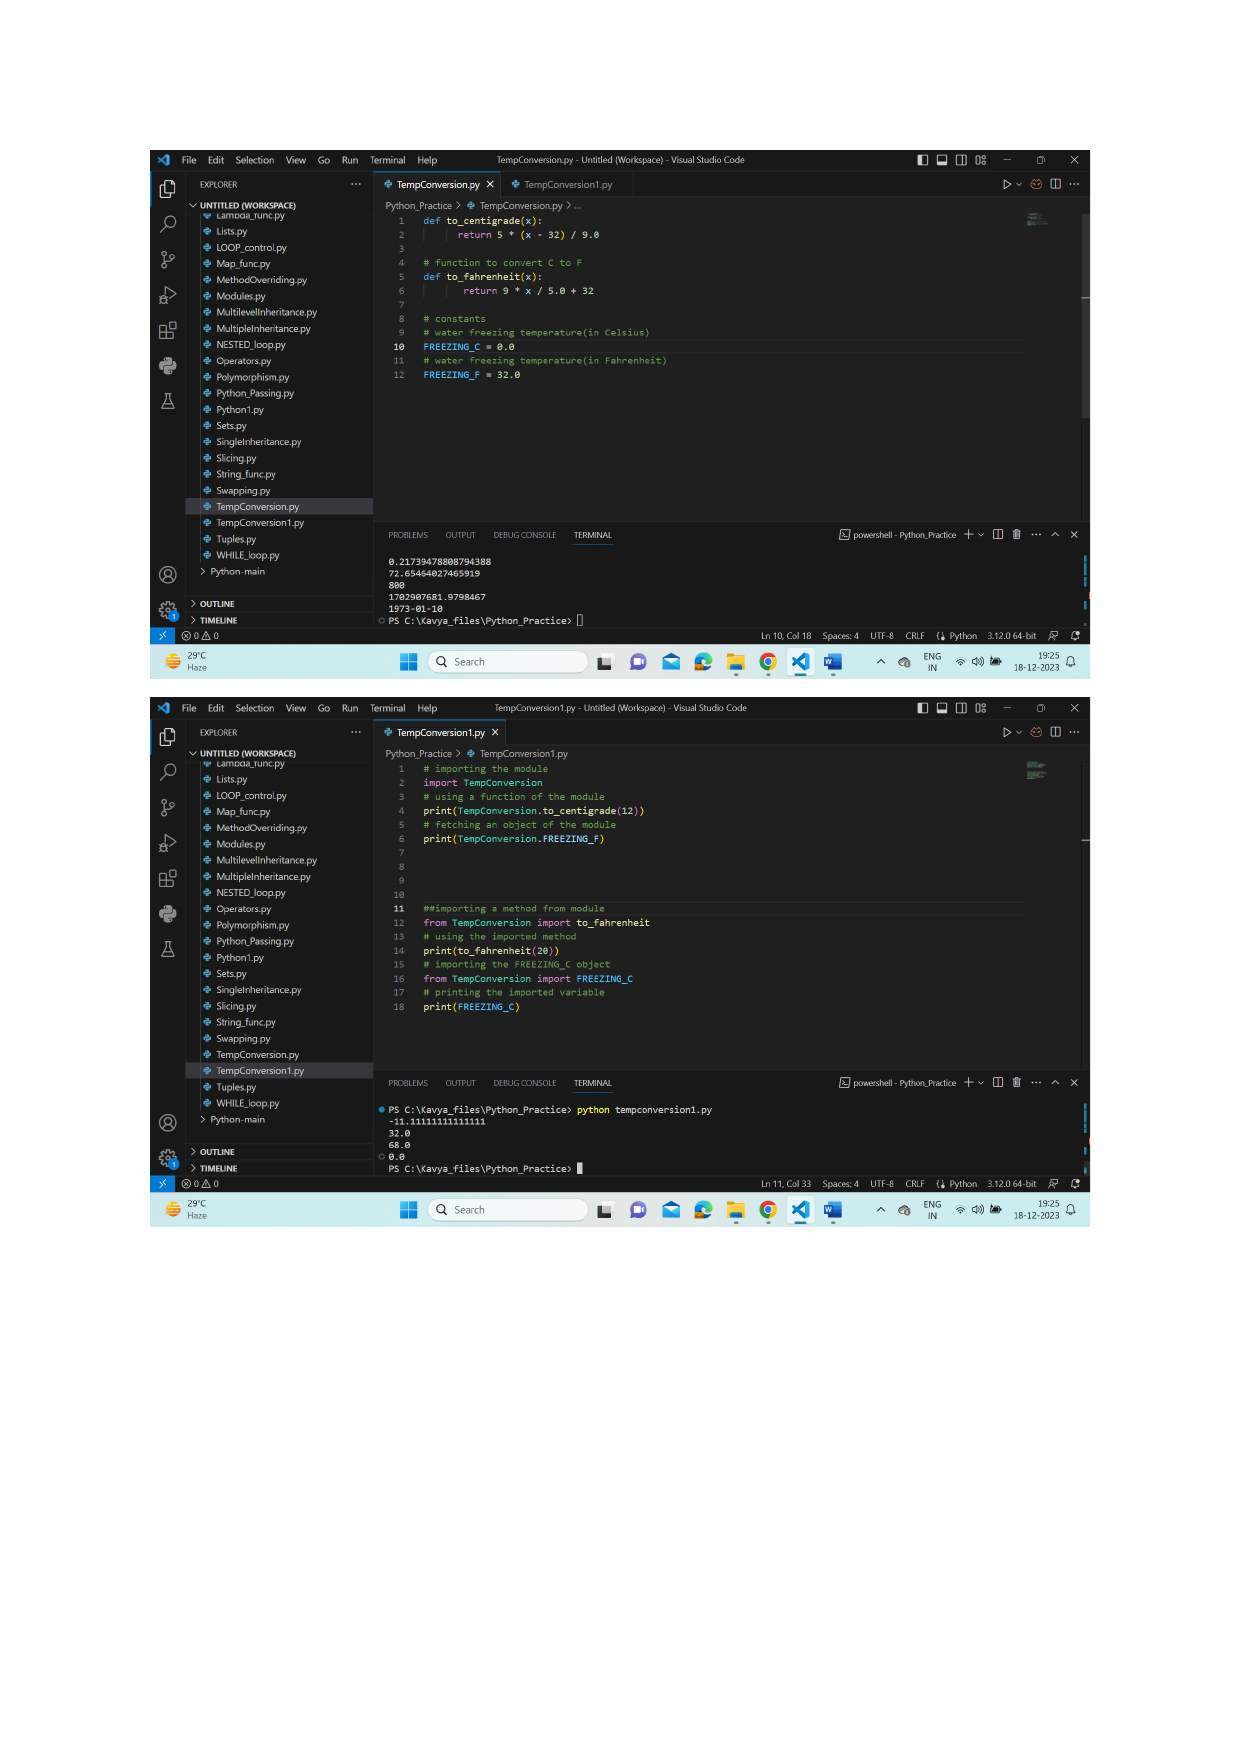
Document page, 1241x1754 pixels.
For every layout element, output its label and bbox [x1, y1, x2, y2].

picture [150, 150, 1091, 679]
picture [150, 697, 1091, 1227]
